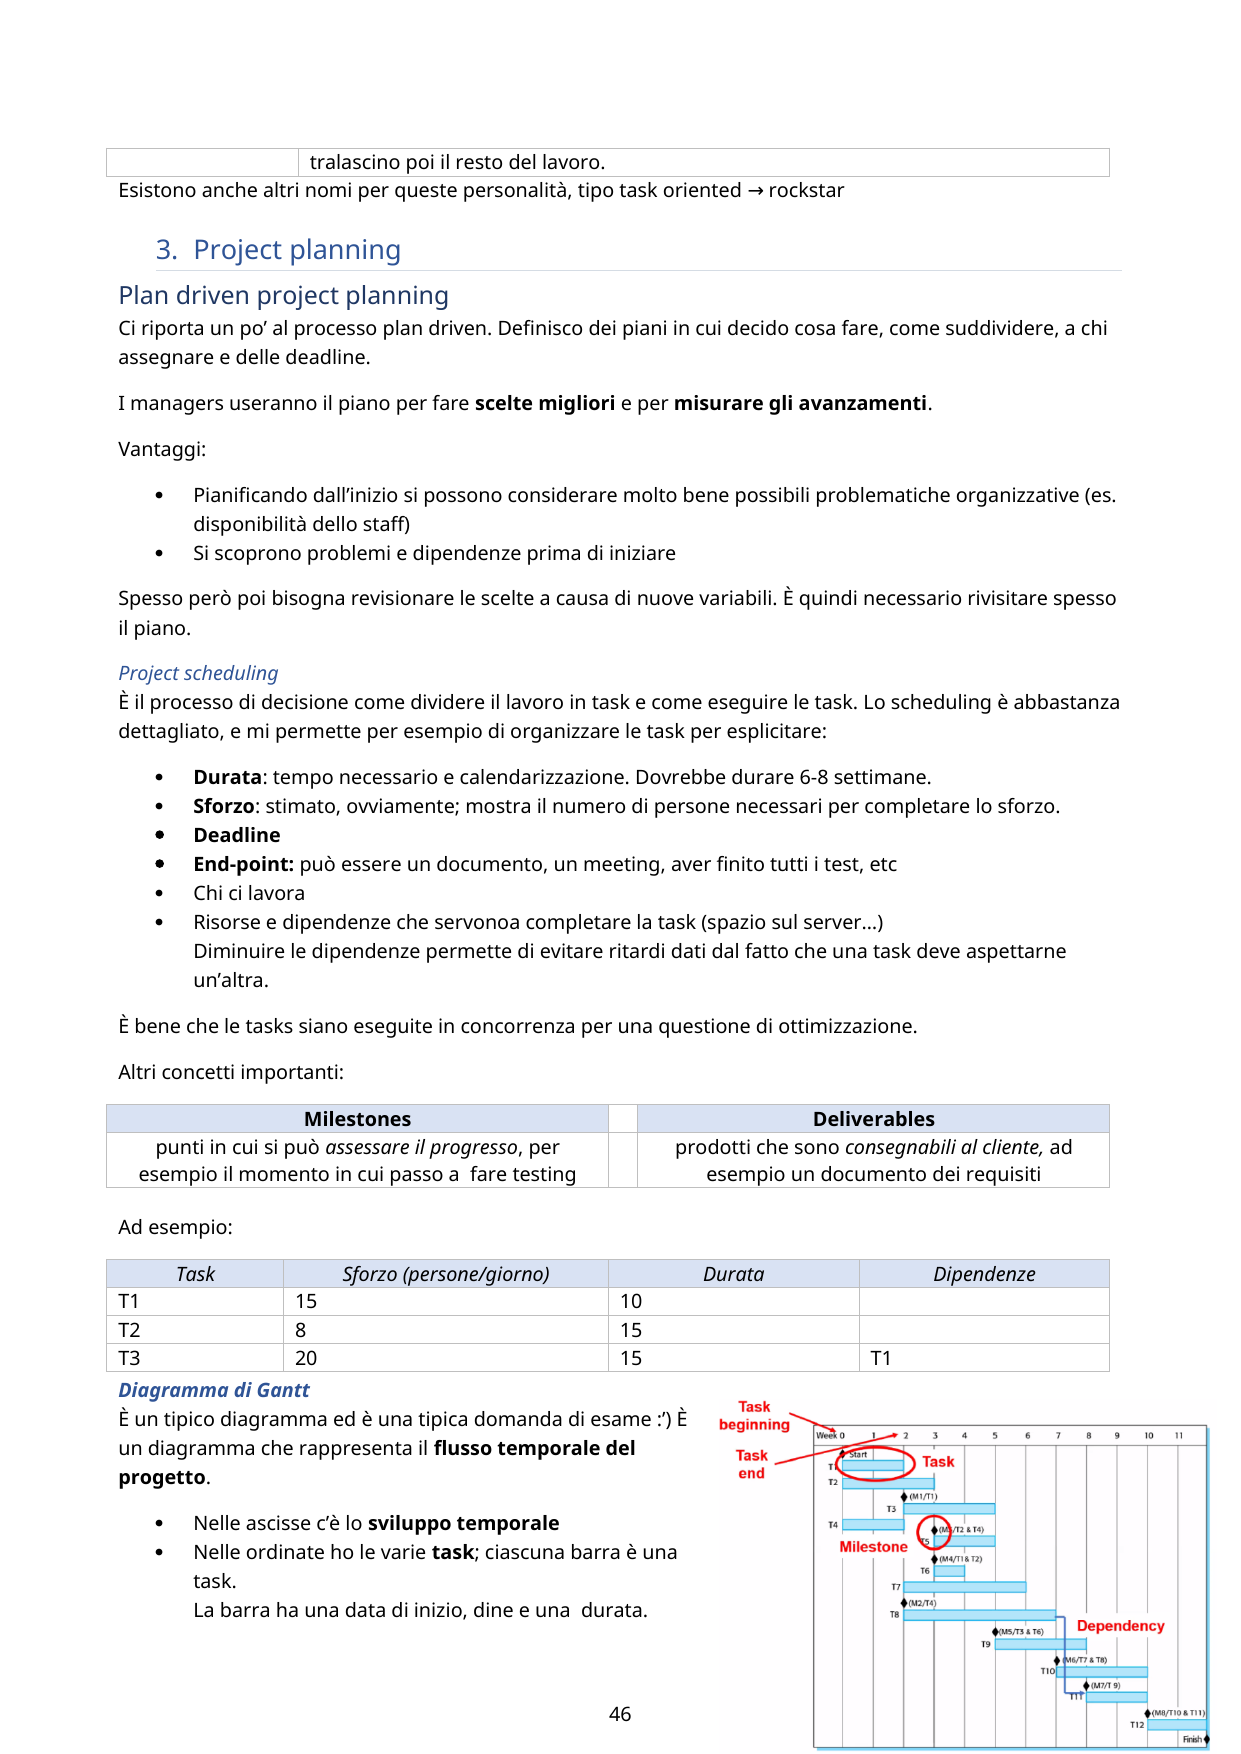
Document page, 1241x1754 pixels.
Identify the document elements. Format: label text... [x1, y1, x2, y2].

table_cell [860, 1316, 1109, 1343]
table_header Deliverables [638, 1105, 1109, 1132]
text I managers useranno il piano per fare scelte migliori e per misurare gli avanzamenti. [118, 389, 1122, 416]
text Altri concetti importanti: [118, 1058, 1122, 1085]
text Ad esempio: [118, 1213, 1122, 1240]
list Nelle ordinate ho le varie task; ciascuna barra è una task. La barra ha una data di inizio, dine e una durata. [156, 1538, 718, 1623]
table_cell 8 [284, 1316, 608, 1343]
table_header Sforzo (persone/giorno) [284, 1260, 608, 1287]
table_header Dipendenze [860, 1260, 1109, 1287]
table_cell 15 [284, 1288, 608, 1315]
table_cell [609, 1133, 637, 1187]
text È bene che le tasks siano eseguite in concorrenza per una questione di ottimizzazione. [118, 1012, 1122, 1039]
table_header Task [107, 1260, 283, 1287]
text È il processo di decisione come dividere il lavoro in task e come eseguire le task. Lo scheduling è abbastanza dettagliato, e mi permette per esempio di organizzare le task per esplicitare: [118, 688, 1122, 744]
text Ci riporta un po’ al processo plan driven. Definisco dei piani in cui decido cosa fare, come suddividere, a chi assegnare e delle deadline. [118, 314, 1122, 371]
list Deadline [156, 821, 1122, 848]
list Risorse e dipendenze che servonoa completare la task (spazio sul server…) Diminuire le dipendenze permette di evitare ritardi dati dal fatto che una task deve aspettarne un’altra. [156, 909, 1122, 994]
list Chi ci lavora [156, 879, 1122, 907]
list Si scoprono problemi e dipendenze prima di iniziare [156, 539, 1122, 566]
table_cell 10 [609, 1288, 859, 1315]
list Sforzo: stimato, ovviamente; mostra il numero di persone necessari per completare lo sforzo. [156, 792, 1122, 819]
table_cell T1 [107, 1288, 283, 1315]
list Nelle ascisse c’è lo sviluppo temporale [156, 1509, 718, 1536]
list End-point: può essere un documento, un meeting, aver finito tutti i test, etc [156, 851, 1122, 877]
table_header Milestones [107, 1105, 608, 1132]
table_cell 15 [609, 1316, 859, 1343]
table_cell 15 [609, 1344, 859, 1371]
table_cell punti in cui si può assessare il progresso, per esempio il momento in cui passo a fare testing [107, 1133, 608, 1187]
table_cell T1 [860, 1344, 1109, 1371]
table_cell T3 [107, 1344, 283, 1371]
table_header [609, 1105, 637, 1132]
list Durata: tempo necessario e calendarizzazione. Dovrebbe durare 6-8 settimane. [156, 763, 1122, 790]
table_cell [299, 149, 1109, 176]
text Vantaggi: [118, 435, 1122, 462]
text Spesso però poi bisogna revisionare le scelte a causa di nuove variabili. È quindi necessario rivisitare spesso il piano. [118, 585, 1122, 641]
subtitle Diagramma di Gantt [118, 1376, 1122, 1403]
text È un tipico diagramma ed è una tipica domanda di esame :’) È un diagramma che rappresenta il flusso temporale del progetto. [118, 1405, 718, 1490]
subtitle Project planning [156, 231, 1122, 270]
table_cell [860, 1288, 1109, 1315]
table_cell 20 [284, 1344, 608, 1371]
text Esistono anche altri nomi per queste personalità, tipo task oriented → rockstar [118, 177, 1122, 204]
table_cell prodotti che sono consegnabili al cliente, ad esempio un documento dei requisiti [638, 1133, 1109, 1187]
subtitle Plan driven project planning [118, 278, 1122, 312]
picture [718, 1399, 1218, 1754]
list Pianificando dall’inizio si possono considerare molto bene possibili problematiche organizzative (es. disponibilità dello staff) [156, 481, 1122, 537]
subtitle Project scheduling [118, 659, 1122, 686]
table_header Durata [609, 1260, 859, 1287]
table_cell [107, 149, 298, 176]
table_cell T2 [107, 1316, 283, 1343]
